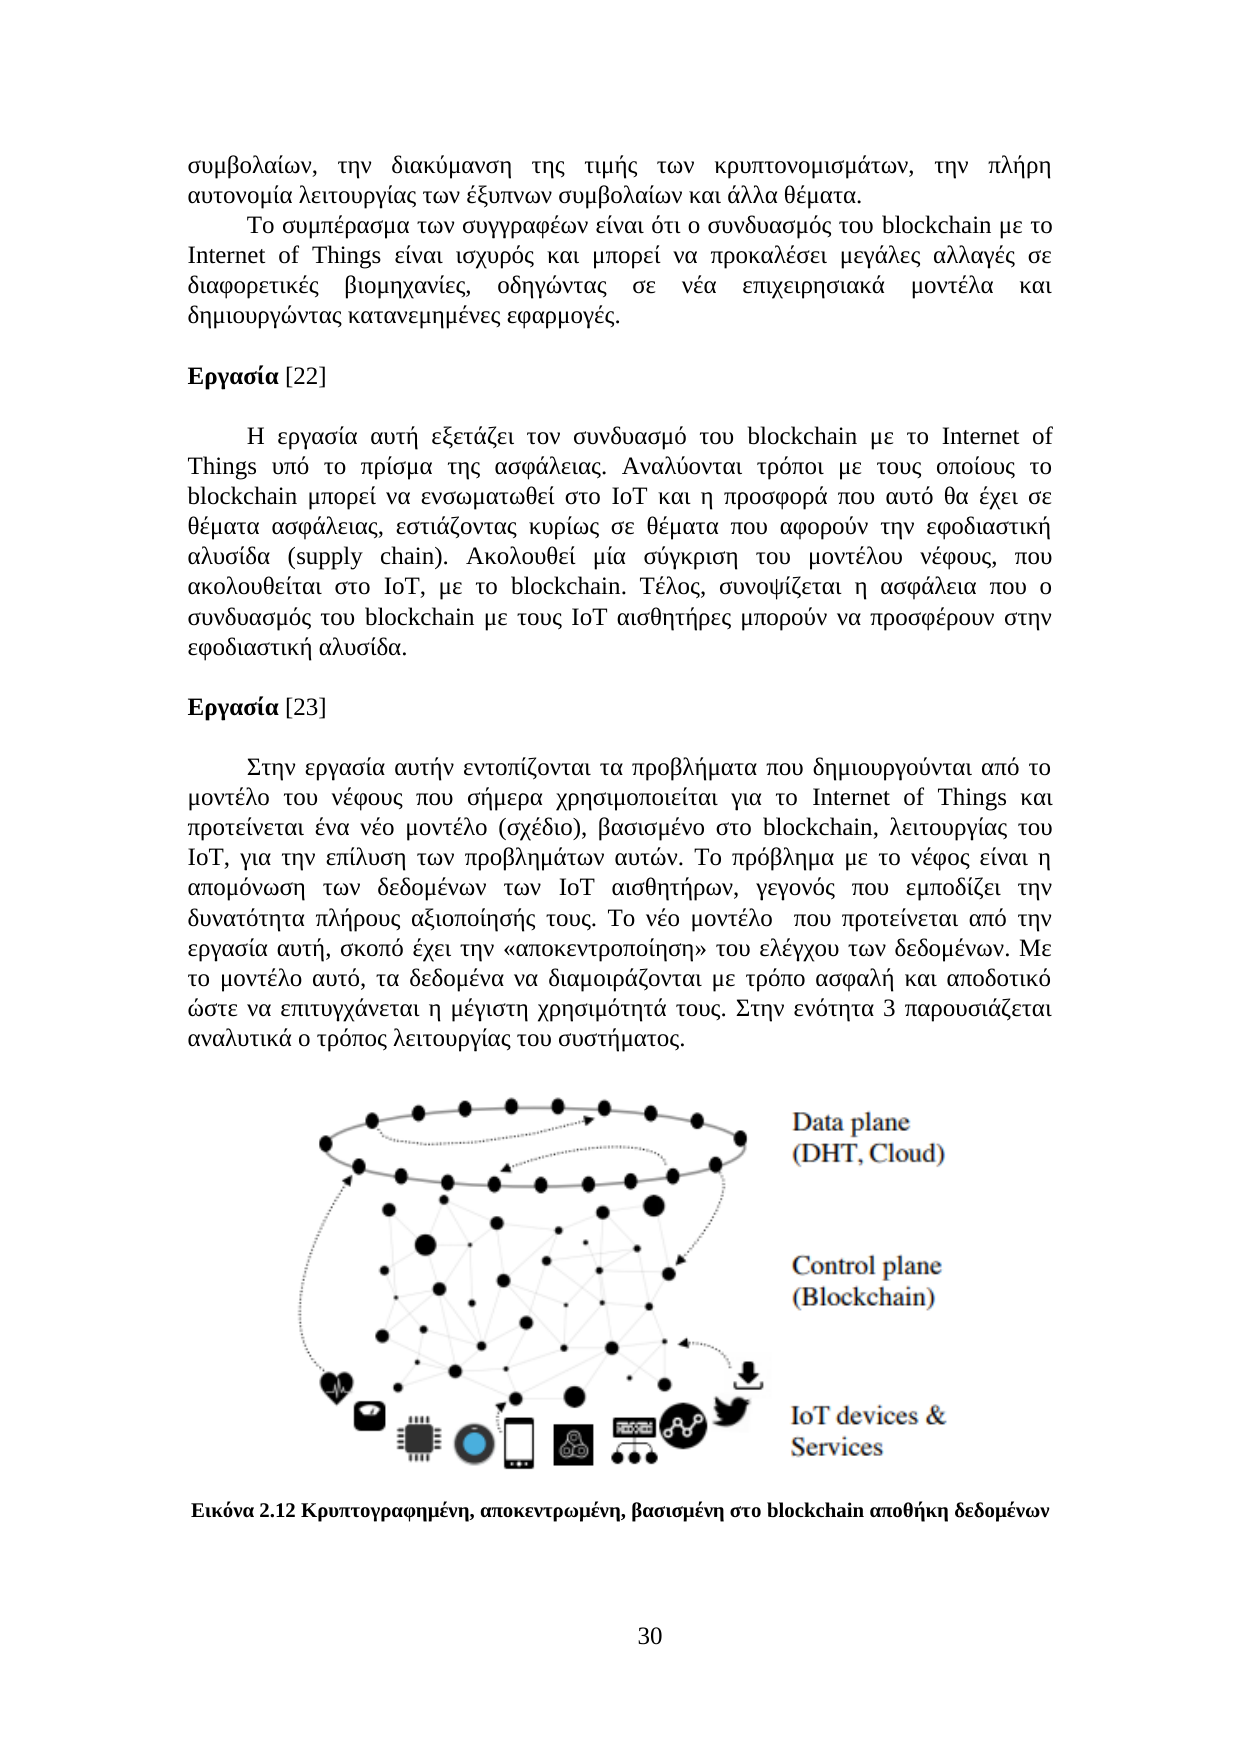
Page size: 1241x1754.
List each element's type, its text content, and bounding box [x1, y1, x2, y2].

text Στην εργασία αυτήν εντοπίζονται τα προβλήματα που δημιουργούνται από το μοντέλο του νέφους που σήμερα χρησιμοποιείται για το Internet of Things και προτείνεται ένα νέο μοντέλο (σχέδιο), βασισμένο στο blockchain, λειτουργίας του IoT, για την επίλυση των προβλημάτων αυτών. Το πρόβλημα με το νέφος είναι η απομόνωση των δεδομένων των IoT αισθητήρων, γεγονός που εμποδίζει την δυνατότητα πλήρους αξιοποίησής τους. Το νέο μοντέλο που προτείνεται από την εργασία αυτή, σκοπό έχει την «αποκεντροποίηση» του ελέγχου των δεδομένων. Με το μοντέλο αυτό, τα δεδομένα να διαμοιράζονται με τρόπο ασφαλή και αποδοτικό ώστε να επιτυγχάνεται η μέγιστη χρησιμότητά τους. Στην ενότητα 3 παρουσιάζεται αναλυτικά ο τρόπος λειτουργίας του συστήματος. [187, 752, 1053, 1052]
text Η εργασία αυτή εξετάζει τον συνδυασμό του blockchain με το Internet of Things υπό το πρίσμα της ασφάλειας. Αναλύονται τρόποι με τους οποίους το blockchain μπορεί να ενσωματωθεί στο IoT και η προσφορά που αυτό θα έχει σε θέματα ασφάλειας, εστιάζοντας κυρίως σε θέματα που αφορούν την εφοδιαστική αλυσίδα (supply chain). Ακολουθεί μία σύγκριση του μοντέλου νέφους, που ακολουθείται στο IoT, με το blockchain. Τέλος, συνοψίζεται η ασφάλεια που ο συνδυασμός του blockchain με τους IoT αισθητήρες μπορούν να προσφέρουν στην εφοδιαστική αλυσίδα. [187, 421, 1053, 660]
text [187, 150, 1053, 209]
text Το συμπέρασμα των συγγραφέων είναι ότι ο συνδυασμός του blockchain με το Internet of Things είναι ισχυρός και μπορεί να προκαλέσει μεγάλες αλλαγές σε διαφορετικές βιομηχανίες, οδηγώντας σε νέα επιχειρησιακά μοντέλα και δημιουργώντας κατανεμημένες εφαρμογές. [187, 210, 1053, 329]
text Εικόνα 2.12 Κρυπτογραφημένη, αποκεντρωμένη, βασισμένη στο blockchain αποθήκη δεδομένων [187, 1497, 1053, 1522]
text Εργασία [187, 361, 1053, 389]
text Εργασία [187, 692, 1053, 721]
picture [285, 1083, 955, 1484]
